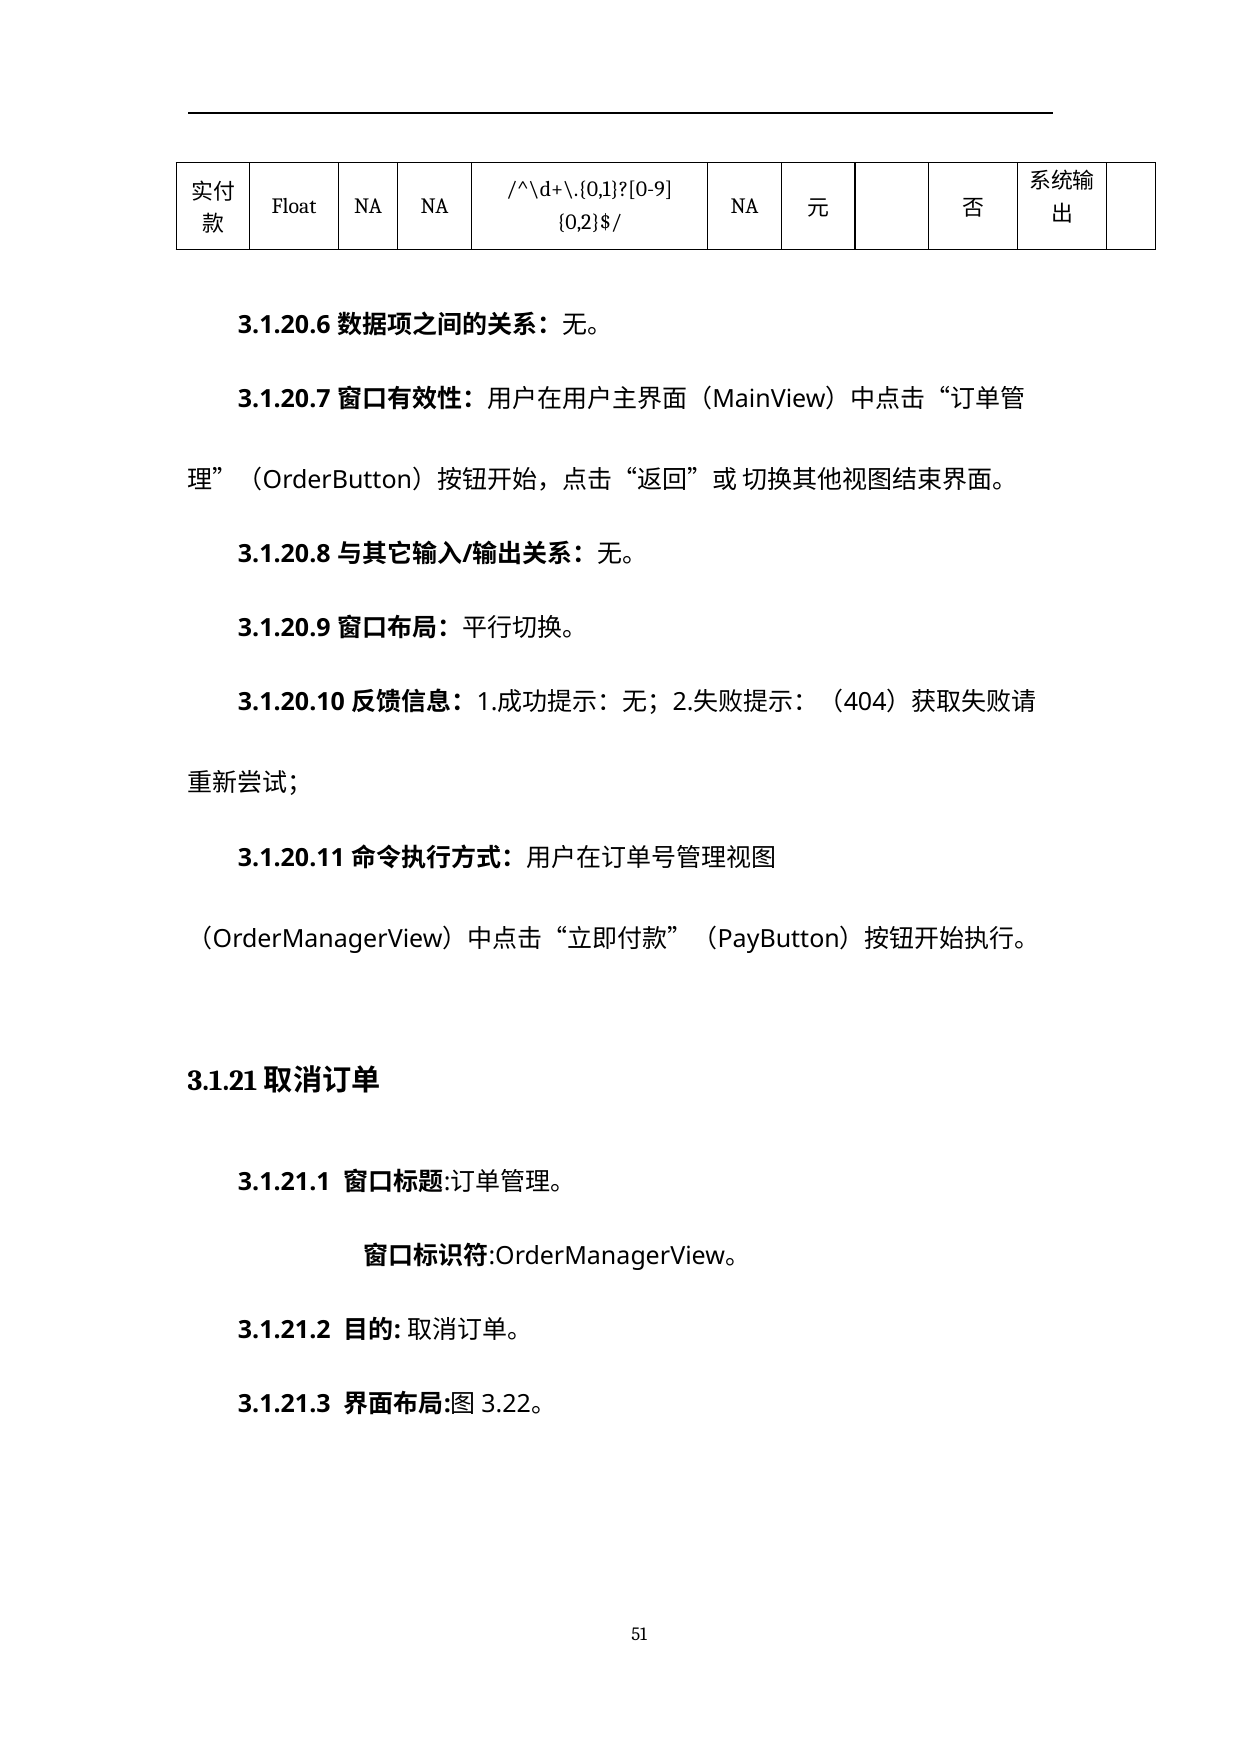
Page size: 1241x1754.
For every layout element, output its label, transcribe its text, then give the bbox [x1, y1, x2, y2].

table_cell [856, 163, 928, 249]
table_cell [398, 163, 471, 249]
text 窗口标识符:OrderManagerView。 [187, 1221, 1053, 1286]
text 3.1.21.1 窗口标题:订单管理。 [187, 1147, 1053, 1212]
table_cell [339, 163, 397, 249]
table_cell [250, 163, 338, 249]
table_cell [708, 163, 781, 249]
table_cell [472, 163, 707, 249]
text 3.1.20.7 窗口有效性：用户在用户主界面（MainView）中点击“订单管理”（OrderButton）按钮开始，点击“返回”或 切换其他视图结束界面。 [187, 364, 1053, 510]
text 3.1.20.6 数据项之间的关系：无。 [187, 290, 1053, 355]
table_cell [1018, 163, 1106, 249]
text 3.1.20.9 窗口布局：平行切换。 [187, 593, 1053, 658]
subtitle 取消订单 [187, 1045, 1053, 1110]
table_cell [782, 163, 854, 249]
text 3.1.20.10 反馈信息：1.成功提示：无；2.失败提示：（404）获取失败请重新尝试； [187, 667, 1053, 813]
text 3.1.20.11 命令执行方式：用户在订单号管理视图（OrderManagerView）中点击“立即付款”（PayButton）按钮开始执行。 [187, 823, 1053, 969]
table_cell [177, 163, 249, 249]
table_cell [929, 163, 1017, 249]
text 3.1.20.8 与其它输入/输出关系：无。 [187, 519, 1053, 584]
text 3.1.21.2 目的: 取消订单。 [187, 1295, 1053, 1360]
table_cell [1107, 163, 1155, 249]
